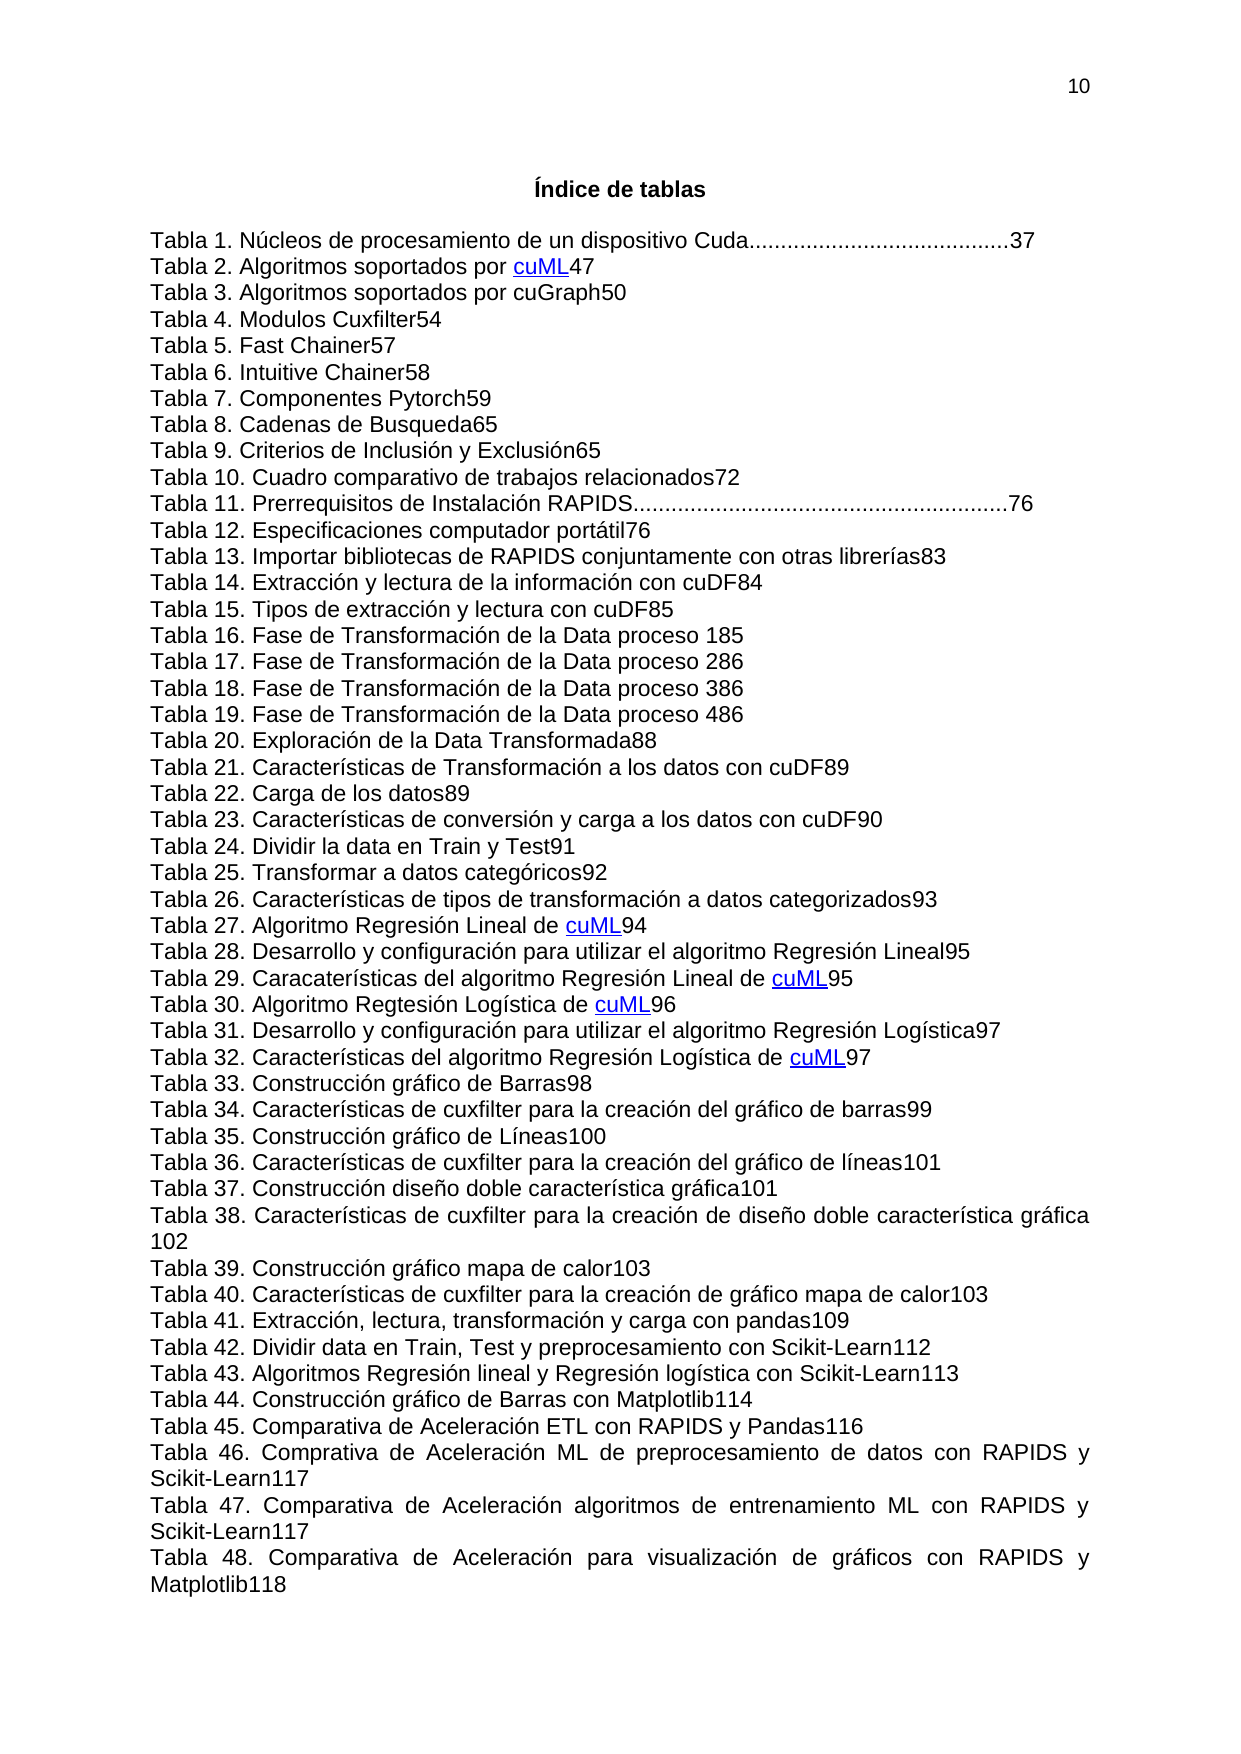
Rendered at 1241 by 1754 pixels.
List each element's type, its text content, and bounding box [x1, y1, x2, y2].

text Tabla 28. Desarrollo y configuración para utilizar el algoritmo Regresión Lineal 95 [150, 938, 1090, 964]
text Tabla 34. Características de cuxfilter para la creación del gráfico de barras 99 [150, 1096, 1090, 1123]
text Tabla 8. Cadenas de Busqueda 65 [150, 411, 1090, 437]
text Tabla 16. Fase de Transformación de la Data proceso 1 85 [150, 622, 1090, 648]
text Tabla 45. Comparativa de Aceleración ETL con RAPIDS y Pandas 116 [150, 1413, 1090, 1439]
text Tabla 6. Intuitive Chainer 58 [150, 358, 1090, 385]
text Tabla 40. Características de cuxfilter para la creación de gráfico mapa de calor 103 [150, 1281, 1090, 1307]
text Tabla 21. Características de Transformación a los datos con cuDF 89 [150, 754, 1090, 780]
text Tabla 37. Construcción diseño doble característica gráfica 101 [150, 1175, 1090, 1202]
text Tabla 19. Fase de Transformación de la Data proceso 4 86 [150, 701, 1090, 727]
text Tabla 44. Construcción gráfico de Barras con Matplotlib 114 [150, 1386, 1090, 1413]
text Tabla 18. Fase de Transformación de la Data proceso 3 86 [150, 675, 1090, 701]
text Tabla 13. Importar bibliotecas de RAPIDS conjuntamente con otras librerías 83 [150, 543, 1090, 569]
text Tabla 36. Características de cuxfilter para la creación del gráfico de líneas 101 [150, 1149, 1090, 1175]
text Tabla 9. Criterios de Inclusión y Exclusión 65 [150, 437, 1090, 464]
text Tabla 23. Características de conversión y carga a los datos con cuDF 90 [150, 806, 1090, 833]
text Tabla 22. Carga de los datos 89 [150, 780, 1090, 806]
text Tabla 3. Algoritmos soportados por cuGraph 50 [150, 279, 1090, 306]
text Índice de tablas [150, 176, 1090, 203]
text Tabla 10. Cuadro comparativo de trabajos relacionados 72 [150, 464, 1090, 490]
text Tabla 42. Dividir data en Train, Test y preprocesamiento con Scikit-Learn 112 [150, 1333, 1090, 1360]
text Tabla 5. Fast Chainer 57 [150, 332, 1090, 358]
text Tabla 47. Comparativa de Aceleración algoritmos de entrenamiento ML con RAPIDS y Scikit-Learn 117 [150, 1492, 1090, 1544]
text Tabla 31. Desarrollo y configuración para utilizar el algoritmo Regresión Logística 97 [150, 1017, 1090, 1044]
text Tabla 48. Comparativa de Aceleración para visualización de gráficos con RAPIDS y Matplotlib 118 [150, 1544, 1090, 1597]
text Tabla 11. Prerrequisitos de Instalación RAPIDS...........................................................76 [150, 490, 1090, 517]
text Tabla 2. Algoritmos soportados por cuML 47 [150, 253, 1090, 279]
text Tabla 4. Modulos Cuxfilter 54 [150, 306, 1090, 332]
text Tabla 20. Exploración de la Data Transformada 88 [150, 727, 1090, 754]
text Tabla 35. Construcción gráfico de Líneas 100 [150, 1123, 1090, 1149]
text Tabla 24. Dividir la data en Train y Test 91 [150, 833, 1090, 859]
text Tabla 46. Comprativa de Aceleración ML de preprocesamiento de datos con RAPIDS y Scikit-Learn 117 [150, 1439, 1090, 1492]
text Tabla 30. Algoritmo Regtesión Logística de cuML 96 [150, 991, 1090, 1017]
text Tabla 7. Componentes Pytorch 59 [150, 385, 1090, 411]
text Tabla 1. Núcleos de procesamiento de un dispositivo Cuda 37 [150, 227, 1090, 253]
text Tabla 12. Especificaciones computador portátil 76 [150, 517, 1090, 543]
text Tabla 41. Extracción, lectura, transformación y carga con pandas 109 [150, 1307, 1090, 1333]
text Tabla 43. Algoritmos Regresión lineal y Regresión logística con Scikit-Learn 113 [150, 1360, 1090, 1386]
text Tabla 14. Extracción y lectura de la información con cuDF 84 [150, 569, 1090, 596]
text Tabla 32. Características del algoritmo Regresión Logística de cuML 97 [150, 1044, 1090, 1070]
text Tabla 15. Tipos de extracción y lectura con cuDF 85 [150, 596, 1090, 622]
text Tabla 29. Caracaterísticas del algoritmo Regresión Lineal de cuML 95 [150, 964, 1090, 991]
text Tabla 25. Transformar a datos categóricos 92 [150, 859, 1090, 886]
text Tabla 26. Características de tipos de transformación a datos categorizados 93 [150, 886, 1090, 912]
text Tabla 33. Construcción gráfico de Barras 98 [150, 1070, 1090, 1096]
text Tabla 27. Algoritmo Regresión Lineal de cuML 94 [150, 912, 1090, 938]
text Tabla 17. Fase de Transformación de la Data proceso 2 86 [150, 648, 1090, 675]
text Tabla 39. Construcción gráfico mapa de calor 103 [150, 1254, 1090, 1281]
text Tabla 38. Características de cuxfilter para la creación de diseño doble característica gráfica 102 [150, 1202, 1090, 1254]
